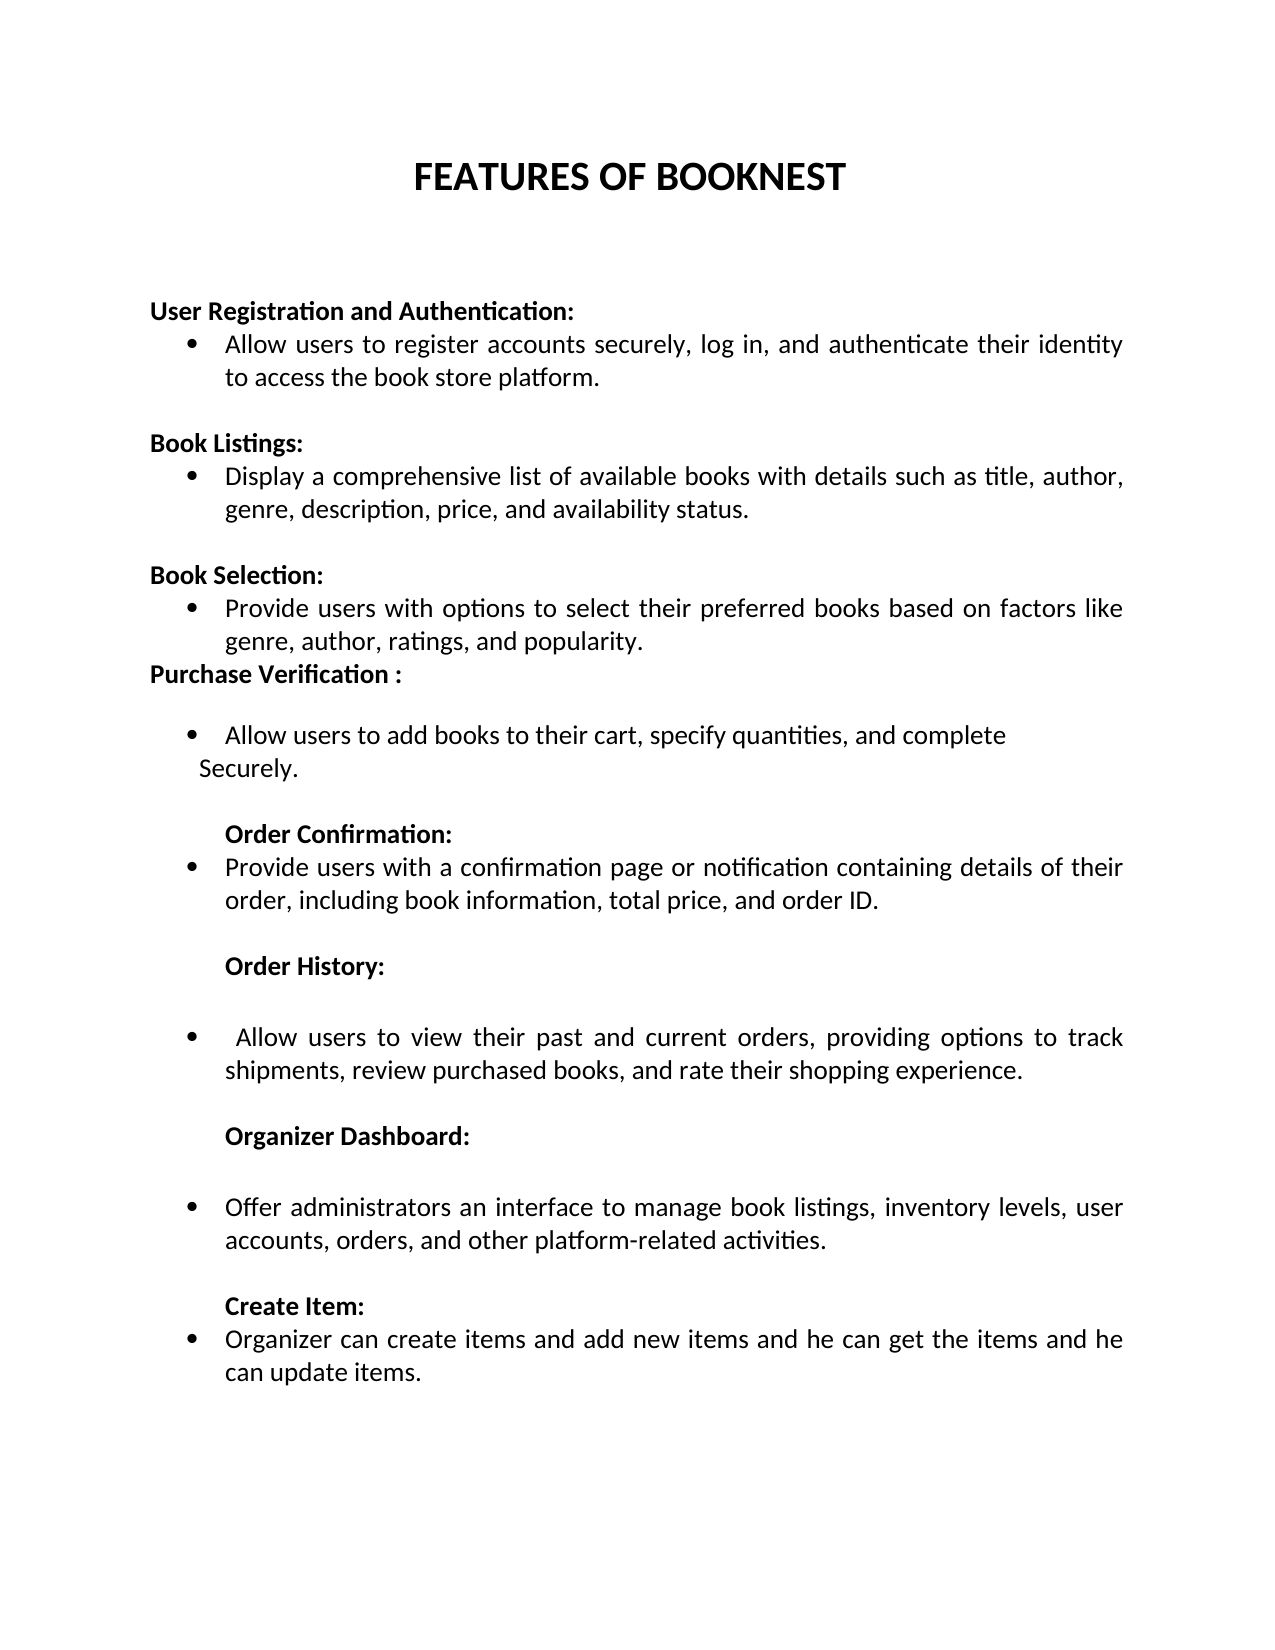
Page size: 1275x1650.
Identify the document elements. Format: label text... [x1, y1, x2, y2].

list Provide users with a confirmation page or notification containing details of their order, including book information, total price, and order ID. [187, 851, 1125, 917]
list Create Item: [225, 1289, 1125, 1323]
text Book Listings: [150, 426, 1125, 459]
text Securely. [150, 751, 1125, 784]
text FEATURES OF BOOKNEST [150, 150, 1125, 201]
list Organizer can create items and add new items and he can get the items and he can update items. [187, 1323, 1125, 1389]
list Order History: [225, 949, 1125, 983]
list Allow users to register accounts securely, log in, and authenticate their identity to access the book store platform. [187, 327, 1125, 393]
list Display a comprehensive list of available books with details such as title, author, genre, description, price, and availability status. [187, 459, 1125, 525]
text User Registration and Authentication: [150, 294, 1125, 327]
text Book Selection: [150, 558, 1125, 591]
text Purchase Verification : [150, 657, 1125, 690]
list Order Confirmation: [225, 817, 1125, 851]
list Provide users with options to select their preferred books based on factors like genre, author, ratings, and popularity. [187, 591, 1125, 657]
list Allow users to view their past and current orders, providing options to track shipments, review purchased books, and rate their shopping experience. [187, 1021, 1125, 1087]
list Offer administrators an interface to manage book listings, inventory levels, user accounts, orders, and other platform-related activities. [187, 1191, 1125, 1257]
list Allow users to add books to their cart, specify quantities, and complete [187, 718, 1125, 751]
list Organizer Dashboard: [225, 1119, 1125, 1153]
